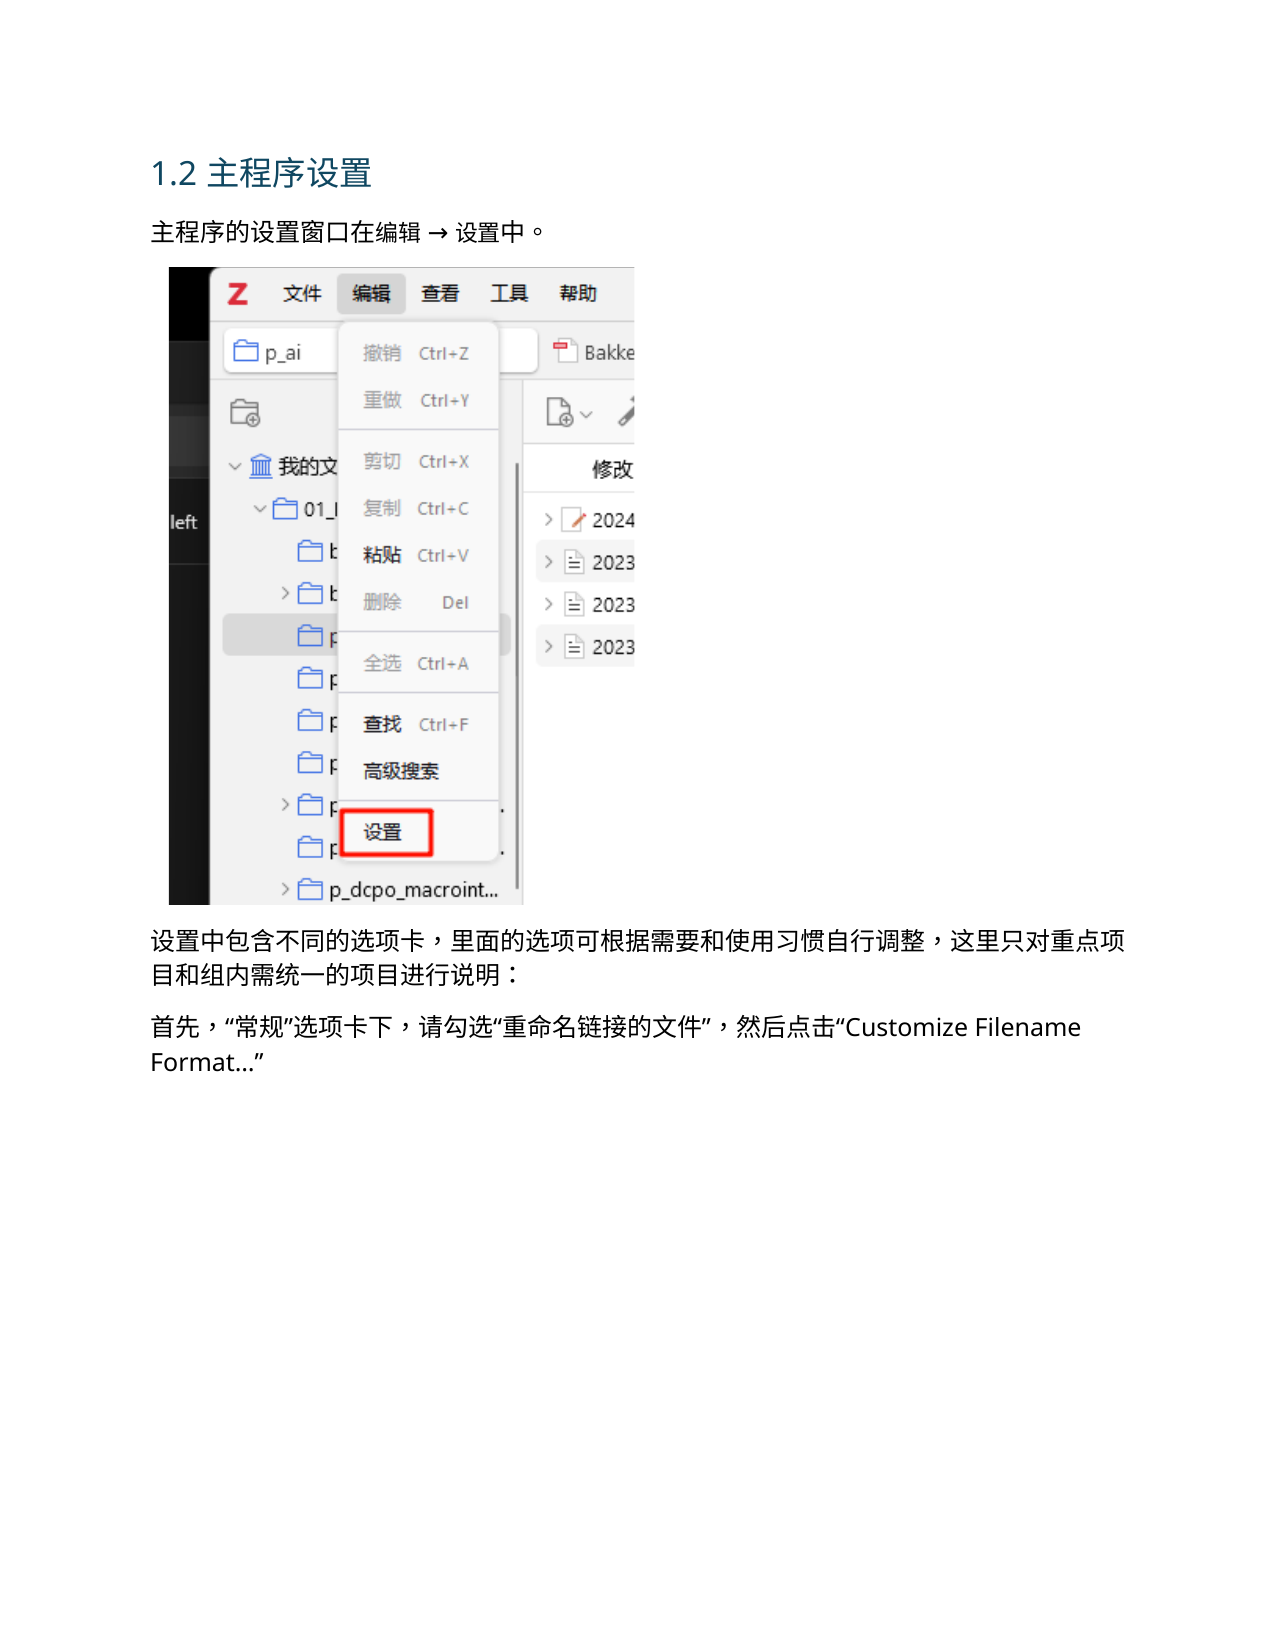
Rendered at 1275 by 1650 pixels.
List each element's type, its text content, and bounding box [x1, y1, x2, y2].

text 首先，“常规”选项卡下，请勾选“重命名链接的文件”，然后点击“Customize Filename Format…” [150, 1010, 1125, 1078]
text 设置中包含不同的选项卡，里面的选项可根据需要和使用习惯自行调整，这里只对重点项目和组内需统一的项目进行说明： [150, 923, 1125, 991]
text 主程序的设置窗口在编辑 → 设置中。 [150, 214, 1125, 248]
picture [168, 267, 635, 905]
subtitle 1.2 主程序设置 [150, 150, 1125, 195]
